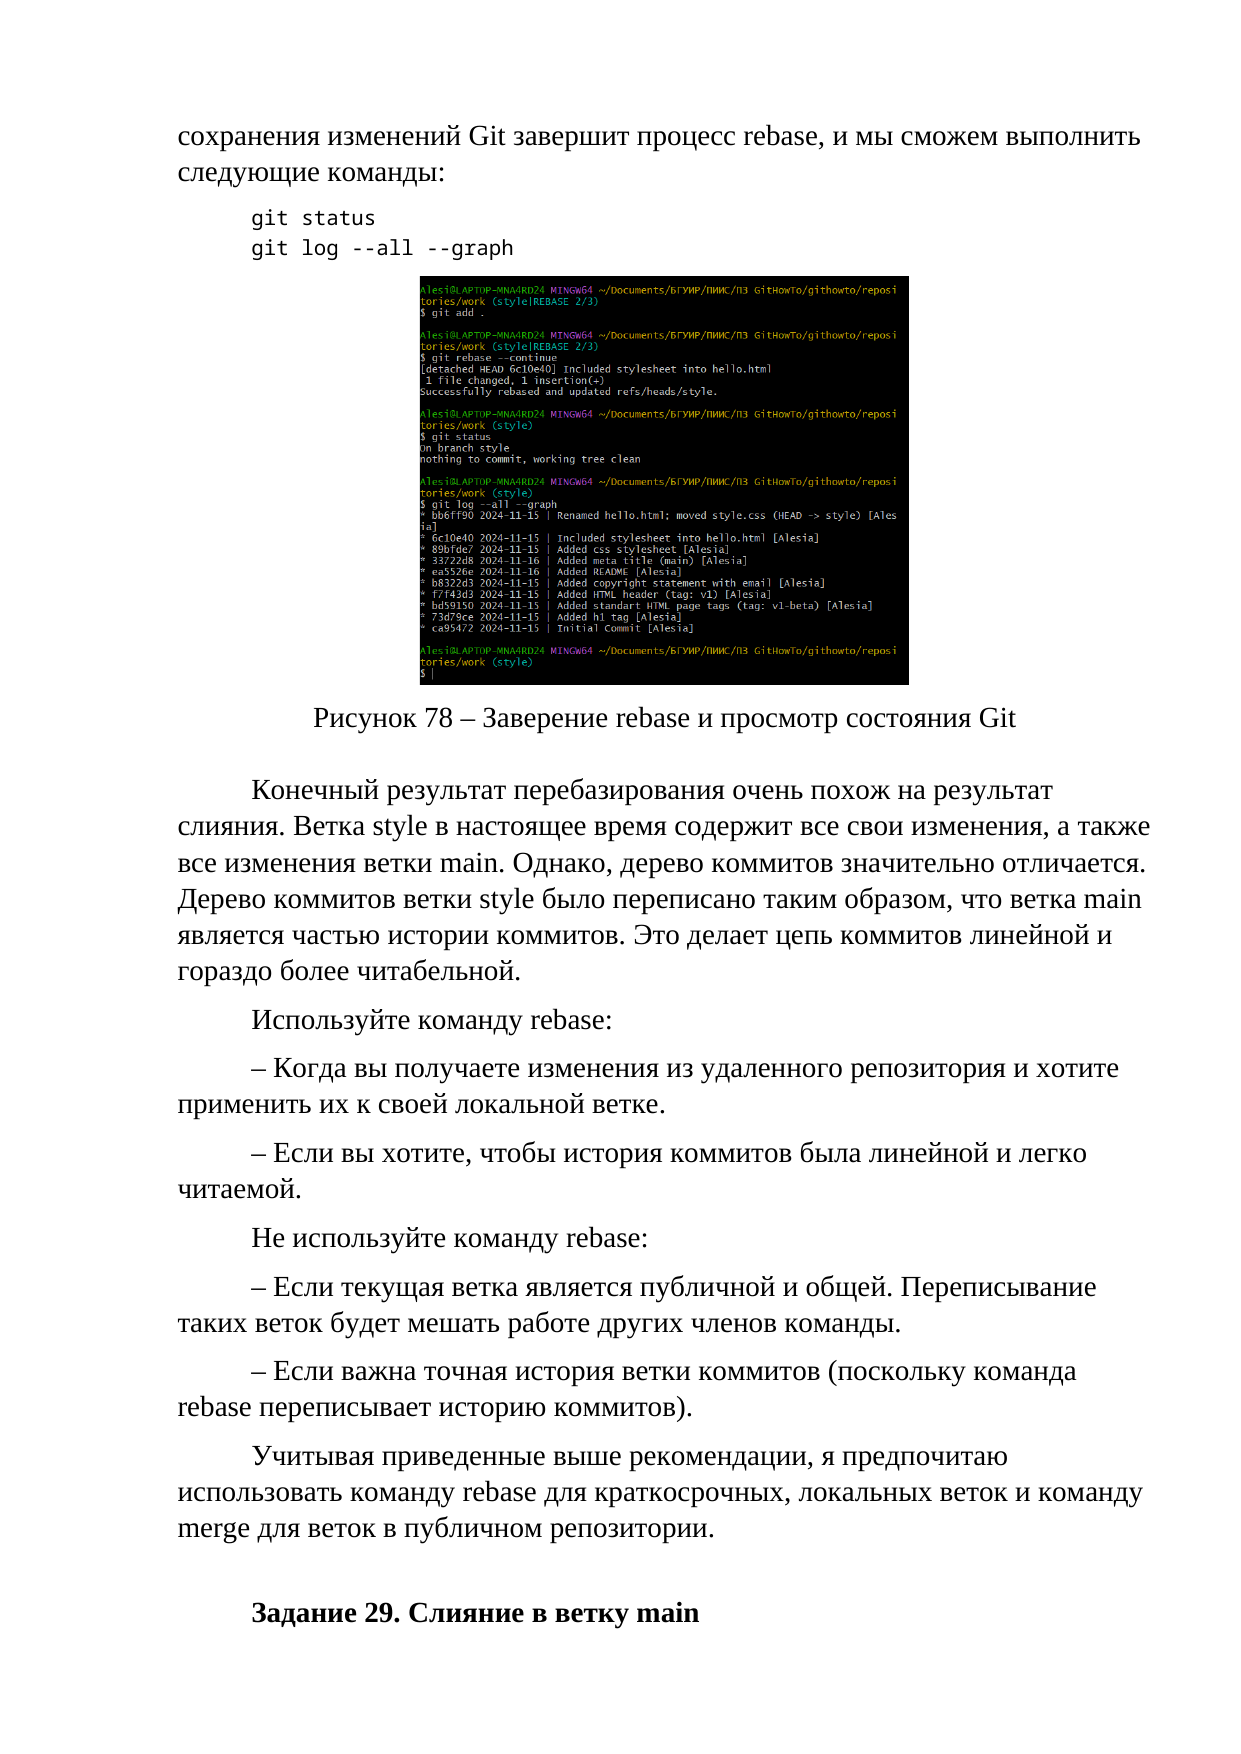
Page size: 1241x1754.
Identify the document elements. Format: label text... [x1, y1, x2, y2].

text – Когда вы получаете изменения из удаленного репозитория и хотите применить их к своей локальной ветке. [177, 1050, 1152, 1120]
text – Если важна точная история ветки коммитов (поскольку команда rebase переписывает историю коммитов). [177, 1353, 1152, 1423]
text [177, 118, 1152, 188]
text – Если текущая ветка является публичной и общей. Переписывание таких веток будет мешать работе других членов команды. [177, 1269, 1152, 1338]
text Конечный результат перебазирования очень похож на результат слияния. Ветка style в настоящее время содержит все свои изменения, а также все изменения ветки main. Однако, дерево коммитов значительно отличается. Дерево коммитов ветки style было переписано таким образом, что ветка main является частью истории коммитов. Это делает цепь коммитов линейной и гораздо более читабельной. [177, 772, 1152, 987]
text – Если вы хотите, чтобы история коммитов была линейной и легко читаемой. [177, 1135, 1152, 1205]
text Не используйте команду rebase: [177, 1220, 1152, 1253]
text Учитывая приведенные выше рекомендации, я предпочитаю использовать команду rebase для краткосрочных, локальных веток и команду merge для веток в публичном репозитории. [177, 1438, 1152, 1544]
text git log --all --graph [177, 233, 1152, 262]
text Задание 29. Слияние в ветку main [177, 1595, 1152, 1629]
text Рисунок 78 – Заверение rebase и просмотр состояния Git [177, 700, 1152, 734]
picture [419, 276, 909, 685]
text Используйте команду rebase: [177, 1002, 1152, 1035]
text git status [177, 203, 1152, 231]
